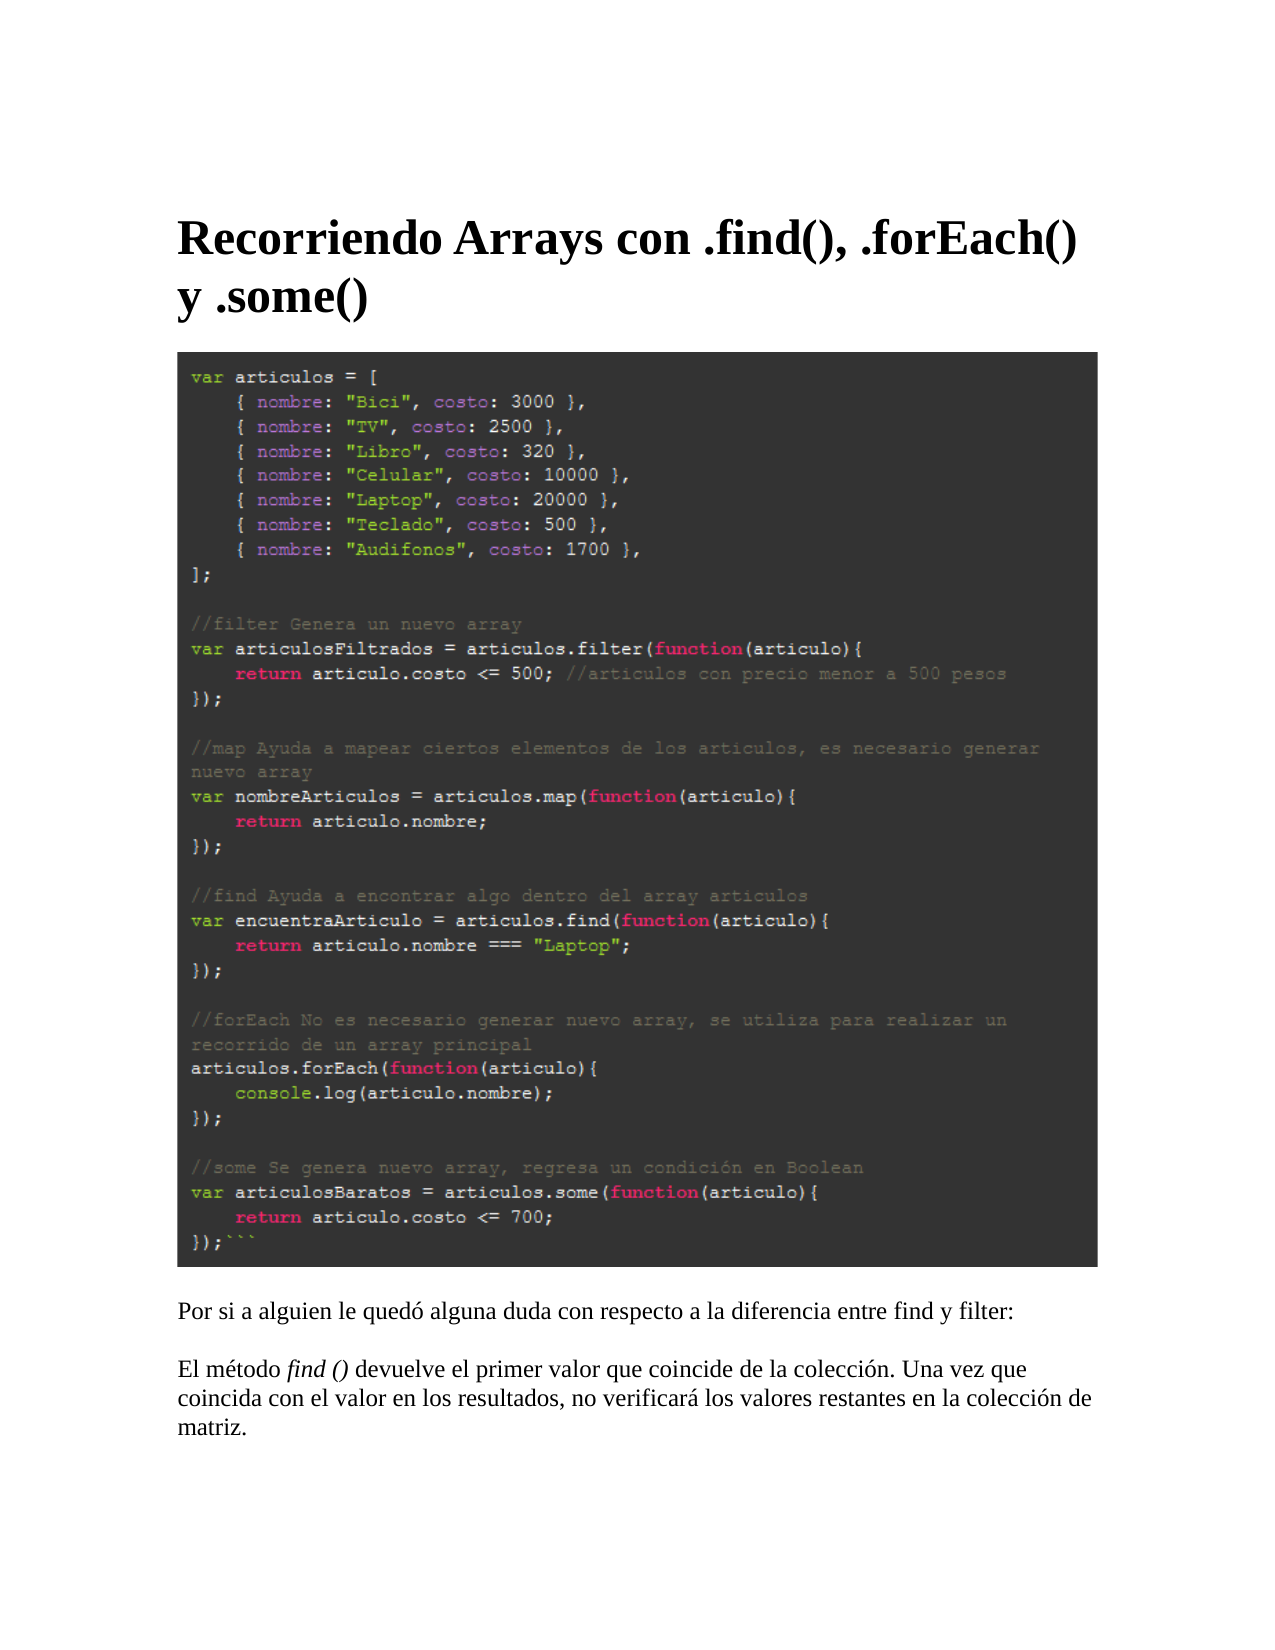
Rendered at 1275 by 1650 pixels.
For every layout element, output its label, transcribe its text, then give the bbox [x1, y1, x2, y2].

text Por si a alguien le quedó alguna duda con respecto a la diferencia entre find y filter: [177, 1296, 1098, 1325]
picture [177, 352, 1098, 1267]
subtitle Recorriendo Arrays con .find(), .forEach() y .some() [177, 208, 1098, 323]
text El método find () devuelve el primer valor que coincide de la colección. Una vez que coincida con el valor en los resultados, no verificará los valores restantes en la colección de matriz. [177, 1354, 1098, 1440]
